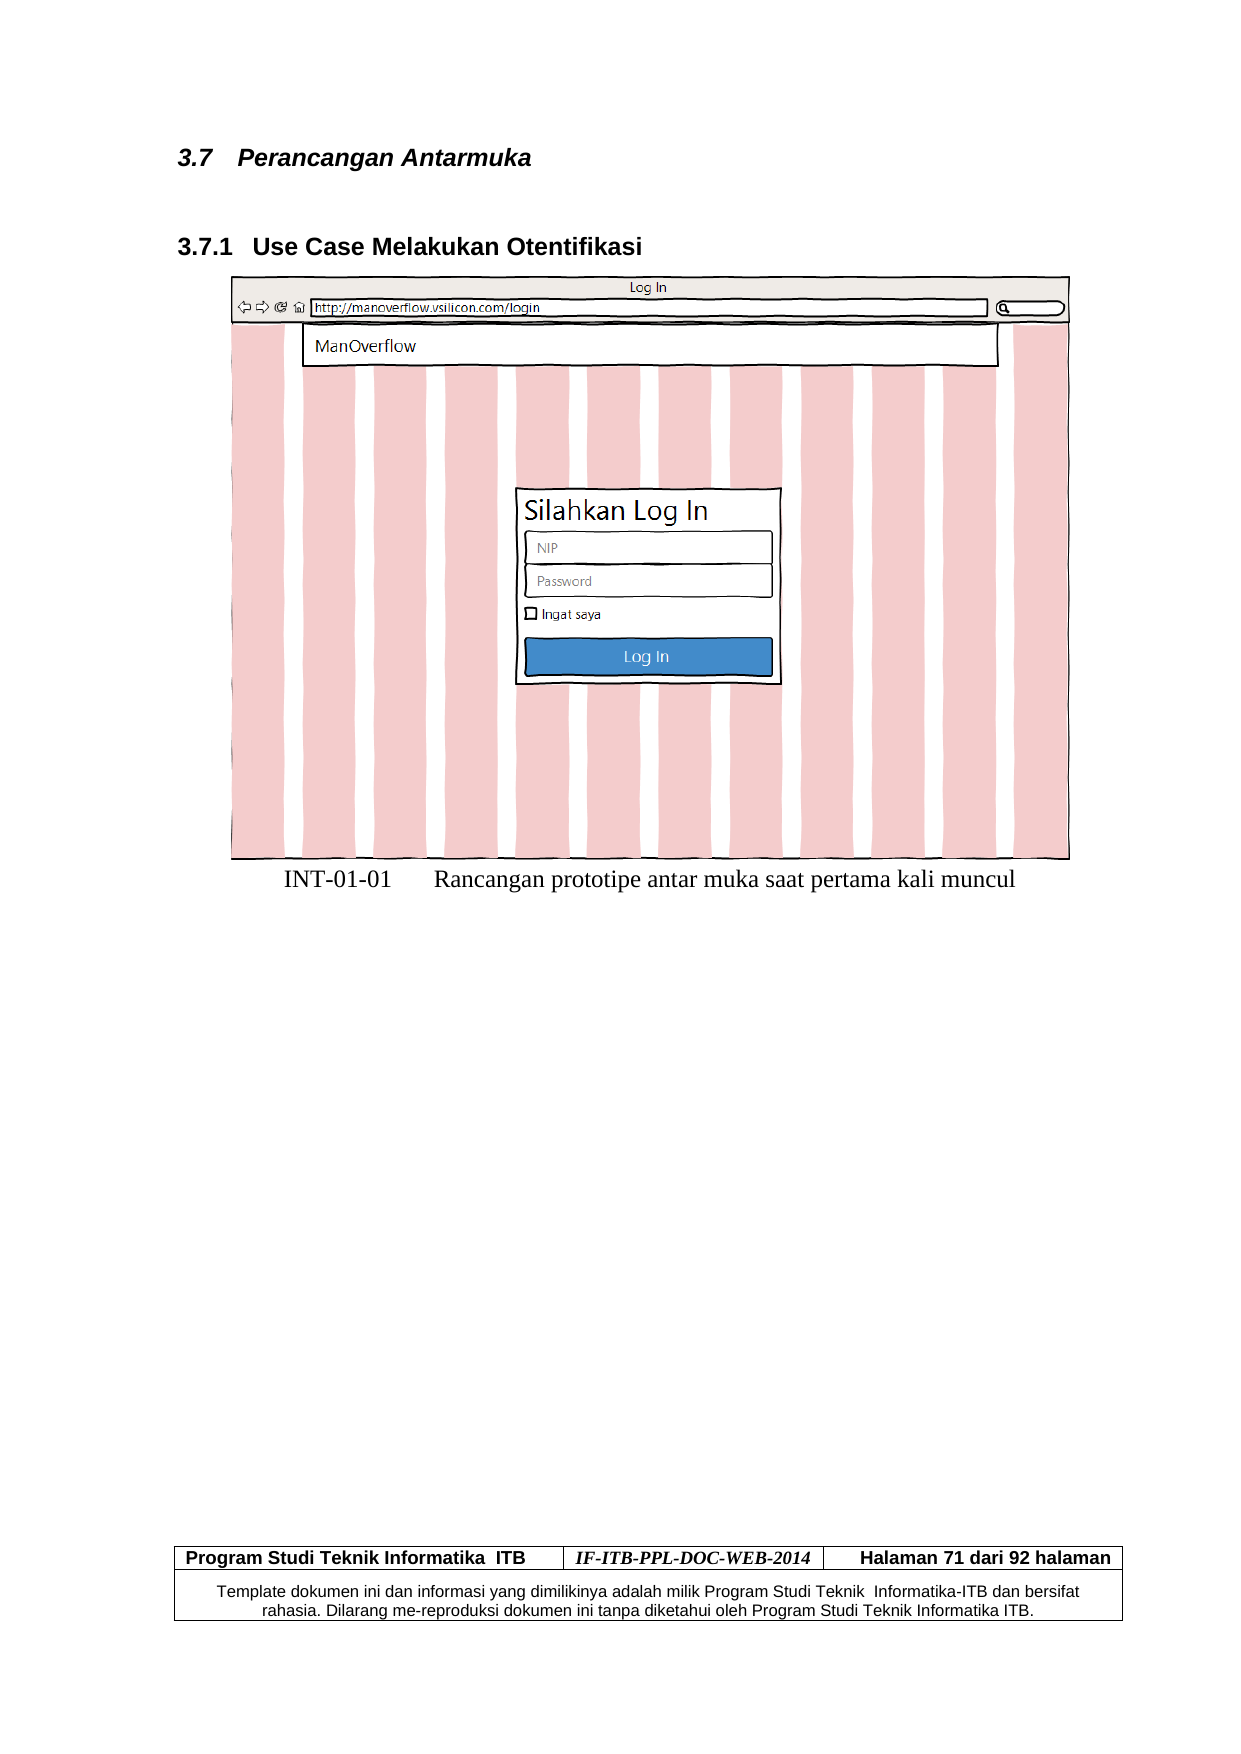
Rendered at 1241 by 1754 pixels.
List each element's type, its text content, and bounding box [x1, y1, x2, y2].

picture [225, 273, 1074, 864]
subtitle Perancangan Antarmuka [177, 143, 1122, 172]
subtitle Use Case Melakukan Otentifikasi [177, 232, 1122, 261]
